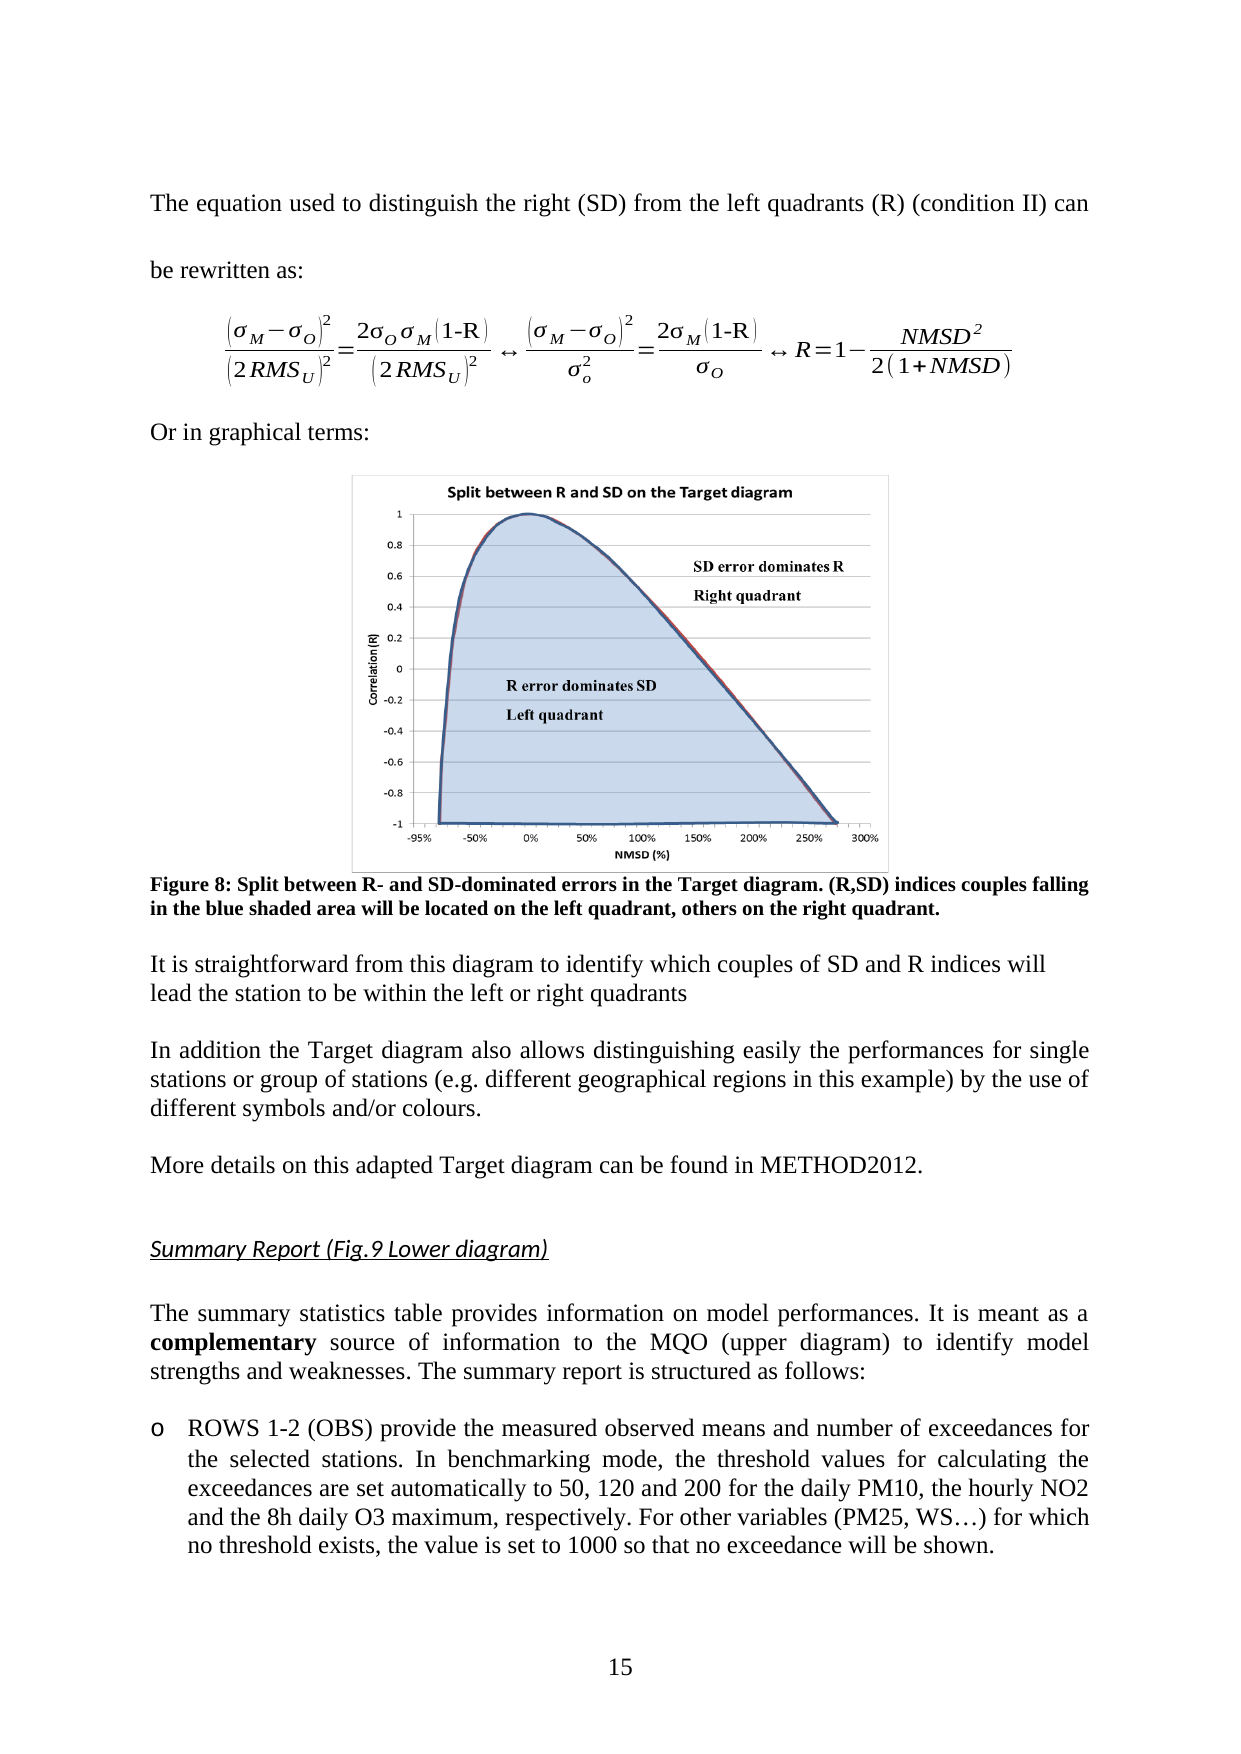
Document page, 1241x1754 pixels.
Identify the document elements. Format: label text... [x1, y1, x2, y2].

text It is straightforward from this diagram to identify which couples of SD and R indices will lead the station to be within the left or right quadrants [150, 949, 1090, 1007]
text The summary statistics table provides information on model performances. It is meant as a complementary source of information to the MQO (upper diagram) to identify model strengths and weaknesses. The summary report is structured as follows: [150, 1298, 1090, 1384]
list ROWS 1-2 (OBS) provide the measured observed means and number of exceedances for the selected stations. In benchmarking mode, the threshold values for calculating the exceedances are set automatically to 50, 120 and 200 for the daily PM10, the hourly NO2 and the 8h daily O3 maximum, respectively. For other variables (PM25, WS…) for which no threshold exists, the value is set to 1000 so that no exceedance will be shown. [150, 1413, 1090, 1559]
picture [351, 475, 889, 873]
text The equation used to distinguish the right (SD) from the left quadrants (R) (condition II) can be rewritten as: [150, 150, 1090, 284]
text Or in graphical terms: [150, 417, 1090, 446]
text More details on this adapted Target diagram can be found in METHOD2012. [150, 1150, 1090, 1179]
text In addition the Target diagram also allows distinguishing easily the performances for single stations or group of stations (e.g. different geographical regions in this example) by the use of different symbols and/or colours. [150, 1035, 1090, 1122]
subtitle Summary Report (Fig.9 Lower diagram) [150, 1233, 1090, 1263]
